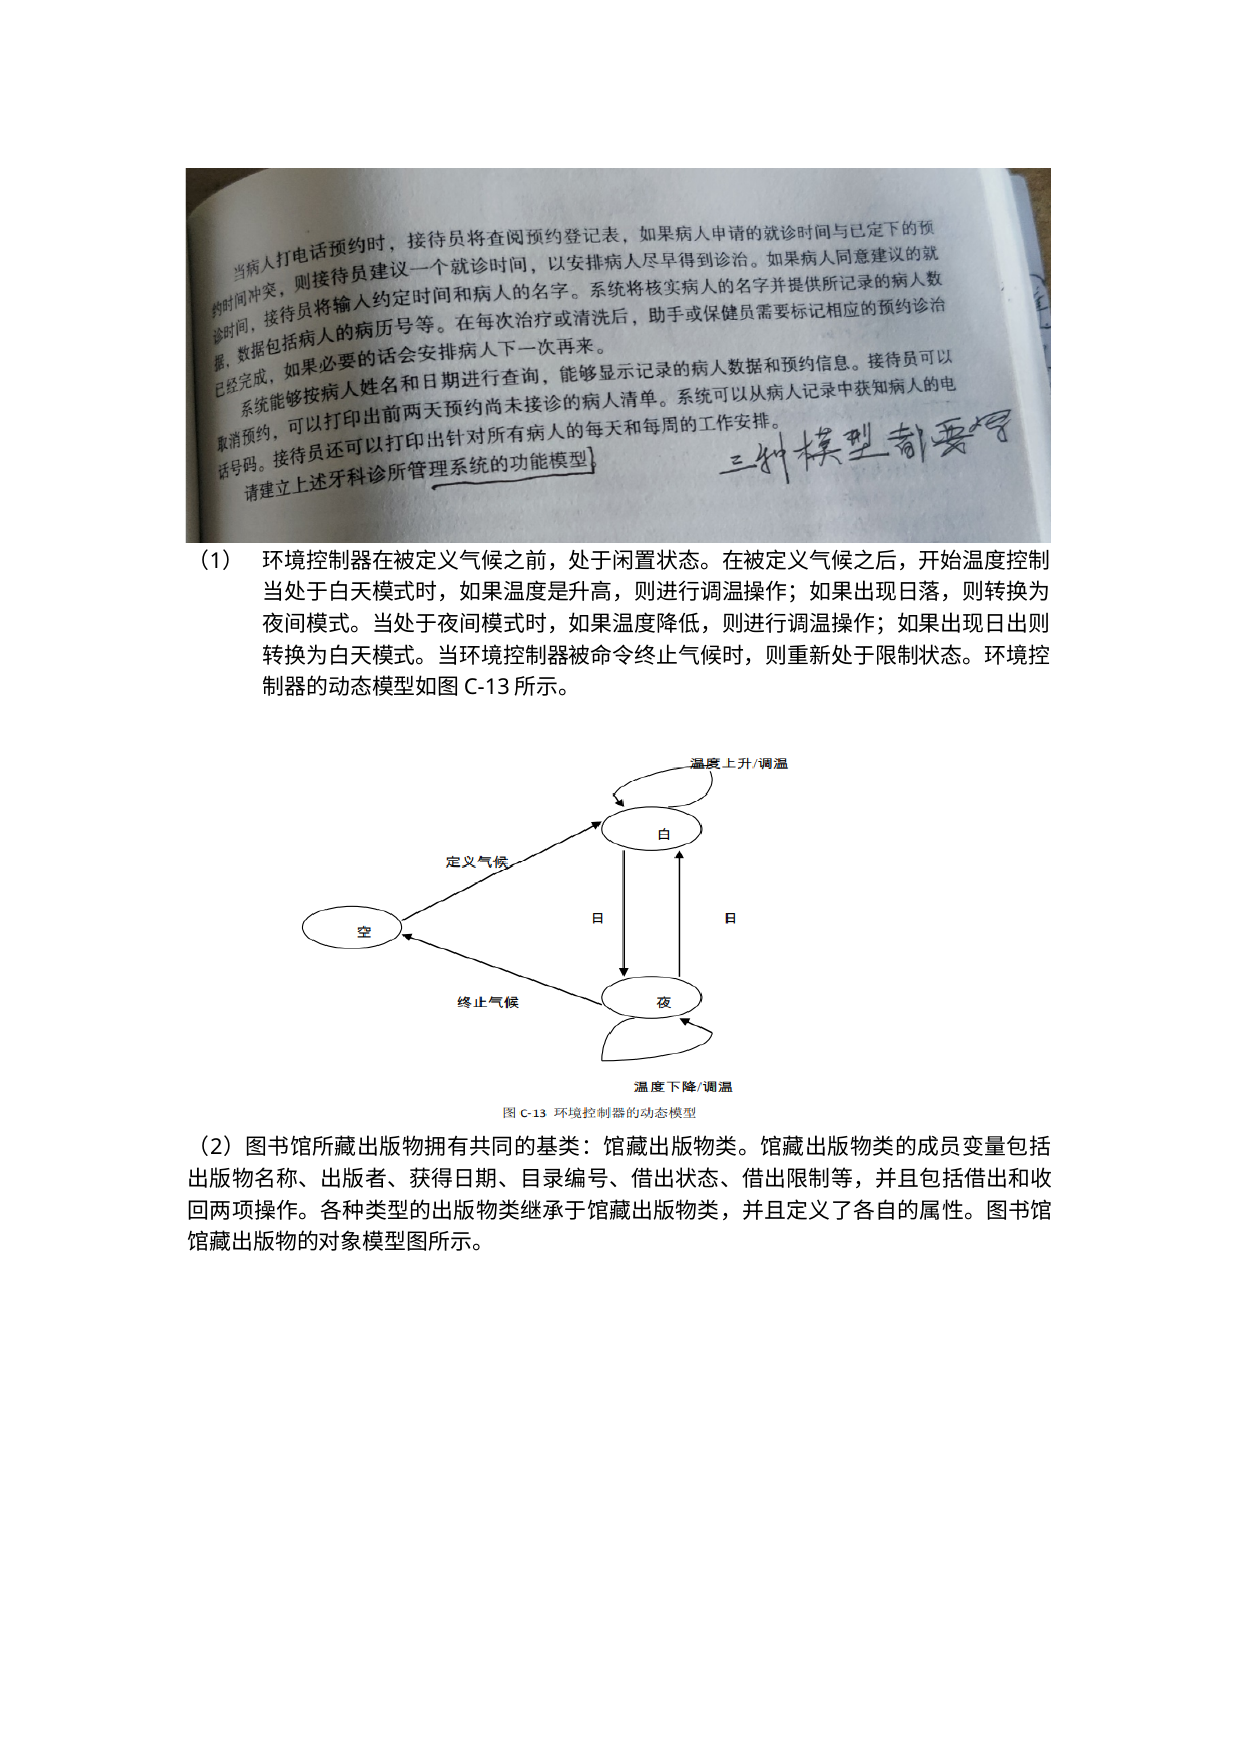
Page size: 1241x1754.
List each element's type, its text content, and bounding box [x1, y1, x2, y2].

picture [187, 168, 1051, 543]
picture [262, 701, 960, 1130]
list 环境控制器在被定义气候之前，处于闲置状态。在被定义气候之后，开始温度控制：当处于白天模式时，如果温度是升高，则进行调温操作；如果出现日落，则转换为夜间模式。当处于夜间模式时，如果温度降低，则进行调温操作；如果出现日出则转换为白天模式。当环境控制器被命令终止气候时，则重新处于限制状态。环境控制器的动态模型如图C-13所示。 [187, 543, 1053, 701]
text （2）图书馆所藏出版物拥有共同的基类：馆藏出版物类。馆藏出版物类的成员变量包括出版物名称、出版者、获得日期、目录编号、借出状态、借出限制等，并且包括借出和收回两项操作。各种类型的出版物类继承于馆藏出版物类，并且定义了各自的属性。图书馆馆藏出版物的对象模型图所示。 [187, 1129, 1053, 1256]
